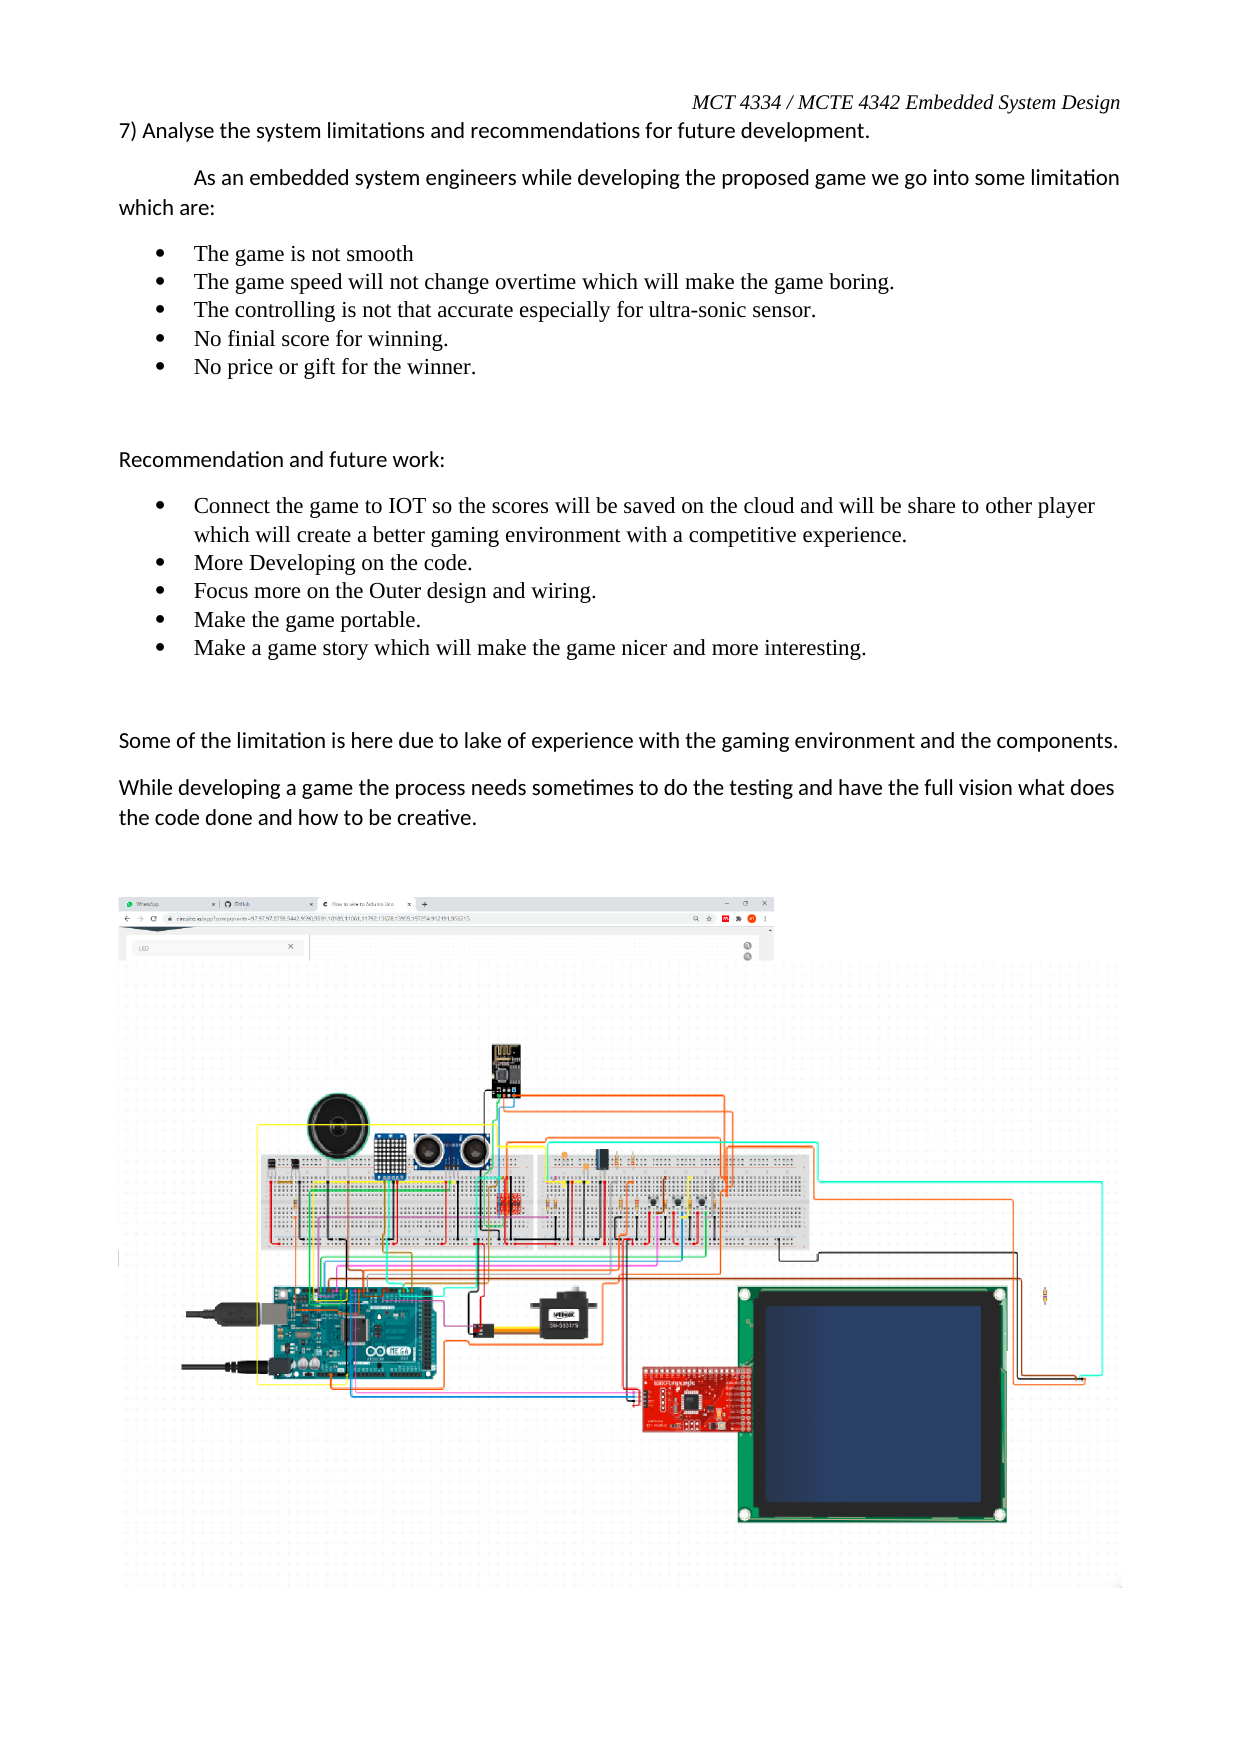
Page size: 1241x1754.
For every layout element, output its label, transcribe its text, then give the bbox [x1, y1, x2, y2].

picture [118, 897, 1122, 1588]
list No finial score for winning. [156, 325, 1122, 351]
list Focus more on the Outer design and wiring. [156, 578, 1122, 604]
list Make a game story which will make the game nicer and more interesting. [156, 634, 1122, 661]
list More Developing on the code. [156, 549, 1122, 576]
list No price or gift for the winner. [156, 353, 1122, 380]
list Make the game portable. [156, 606, 1122, 632]
list The game speed will not change overtime which will make the game boring. [156, 268, 1122, 294]
list The game is not smooth [156, 240, 1122, 266]
text Some of the limitation is here due to lake of experience with the gaming environment and the components. [118, 726, 1122, 754]
text 7) Analyse the system limitations and recommendations for future development. [118, 116, 1122, 144]
list The controlling is not that accurate especially for ultra-sonic sensor. [156, 297, 1122, 323]
text While developing a game the process needs sometimes to do the testing and have the full vision what does the code done and how to be creative. [118, 773, 1122, 832]
text Recommendation and future work: [118, 445, 1122, 473]
list Connect the game to IOT so the scores will be saved on the cloud and will be share to other player which will create a better gaming environment with a competitive experience. [156, 492, 1122, 547]
text As an embedded system engineers while developing the proposed game we go into some limitation which are: [118, 163, 1122, 221]
